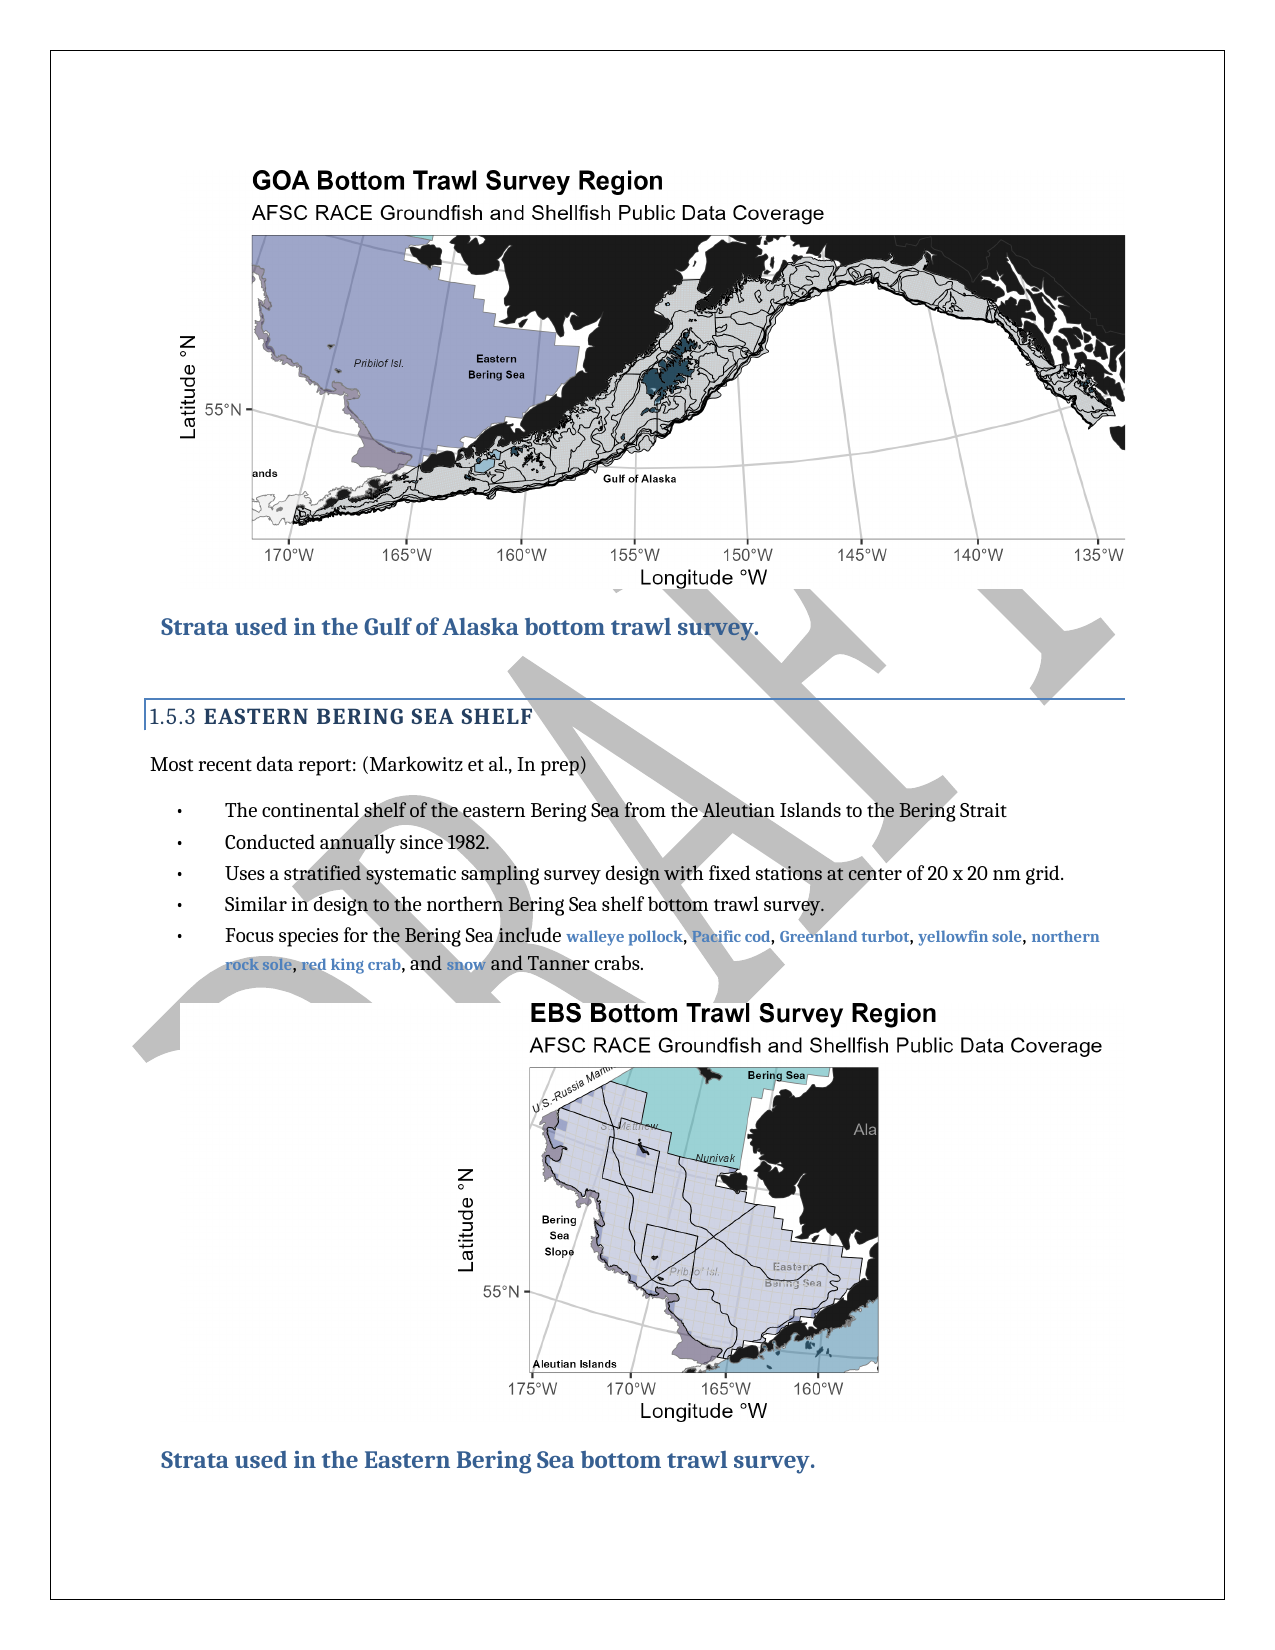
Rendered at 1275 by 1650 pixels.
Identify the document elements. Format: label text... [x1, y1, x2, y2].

list Conducted annually since 1982. [175, 830, 1125, 854]
table_header Strata used in the Gulf of Alaska bottom trawl survey. [150, 150, 1125, 667]
subtitle 1.5.3 Eastern Bering Sea Shelf [146, 700, 1125, 730]
table_header Strata used in the Eastern Bering Sea bottom trawl survey. [150, 983, 1125, 1500]
list Similar in design to the northern Bering Sea shelf bottom trawl survey. [175, 893, 1125, 917]
list Uses a stratified systematic sampling survey design with fixed stations at center of 20 x 20 nm grid. [175, 862, 1125, 886]
picture [180, 170, 1125, 589]
text Most recent data report: (Markowitz et al., In prep) [150, 753, 1125, 777]
picture [180, 1003, 1125, 1422]
list The continental shelf of the eastern Bering Sea from the Aleutian Islands to the Bering Strait [175, 799, 1125, 823]
list Focus species for the Bering Sea include walleye pollock, Pacific cod, Greenland turbot, yellowfin sole, northern rock sole, red king crab, and snow and Tanner crabs. [175, 924, 1125, 976]
